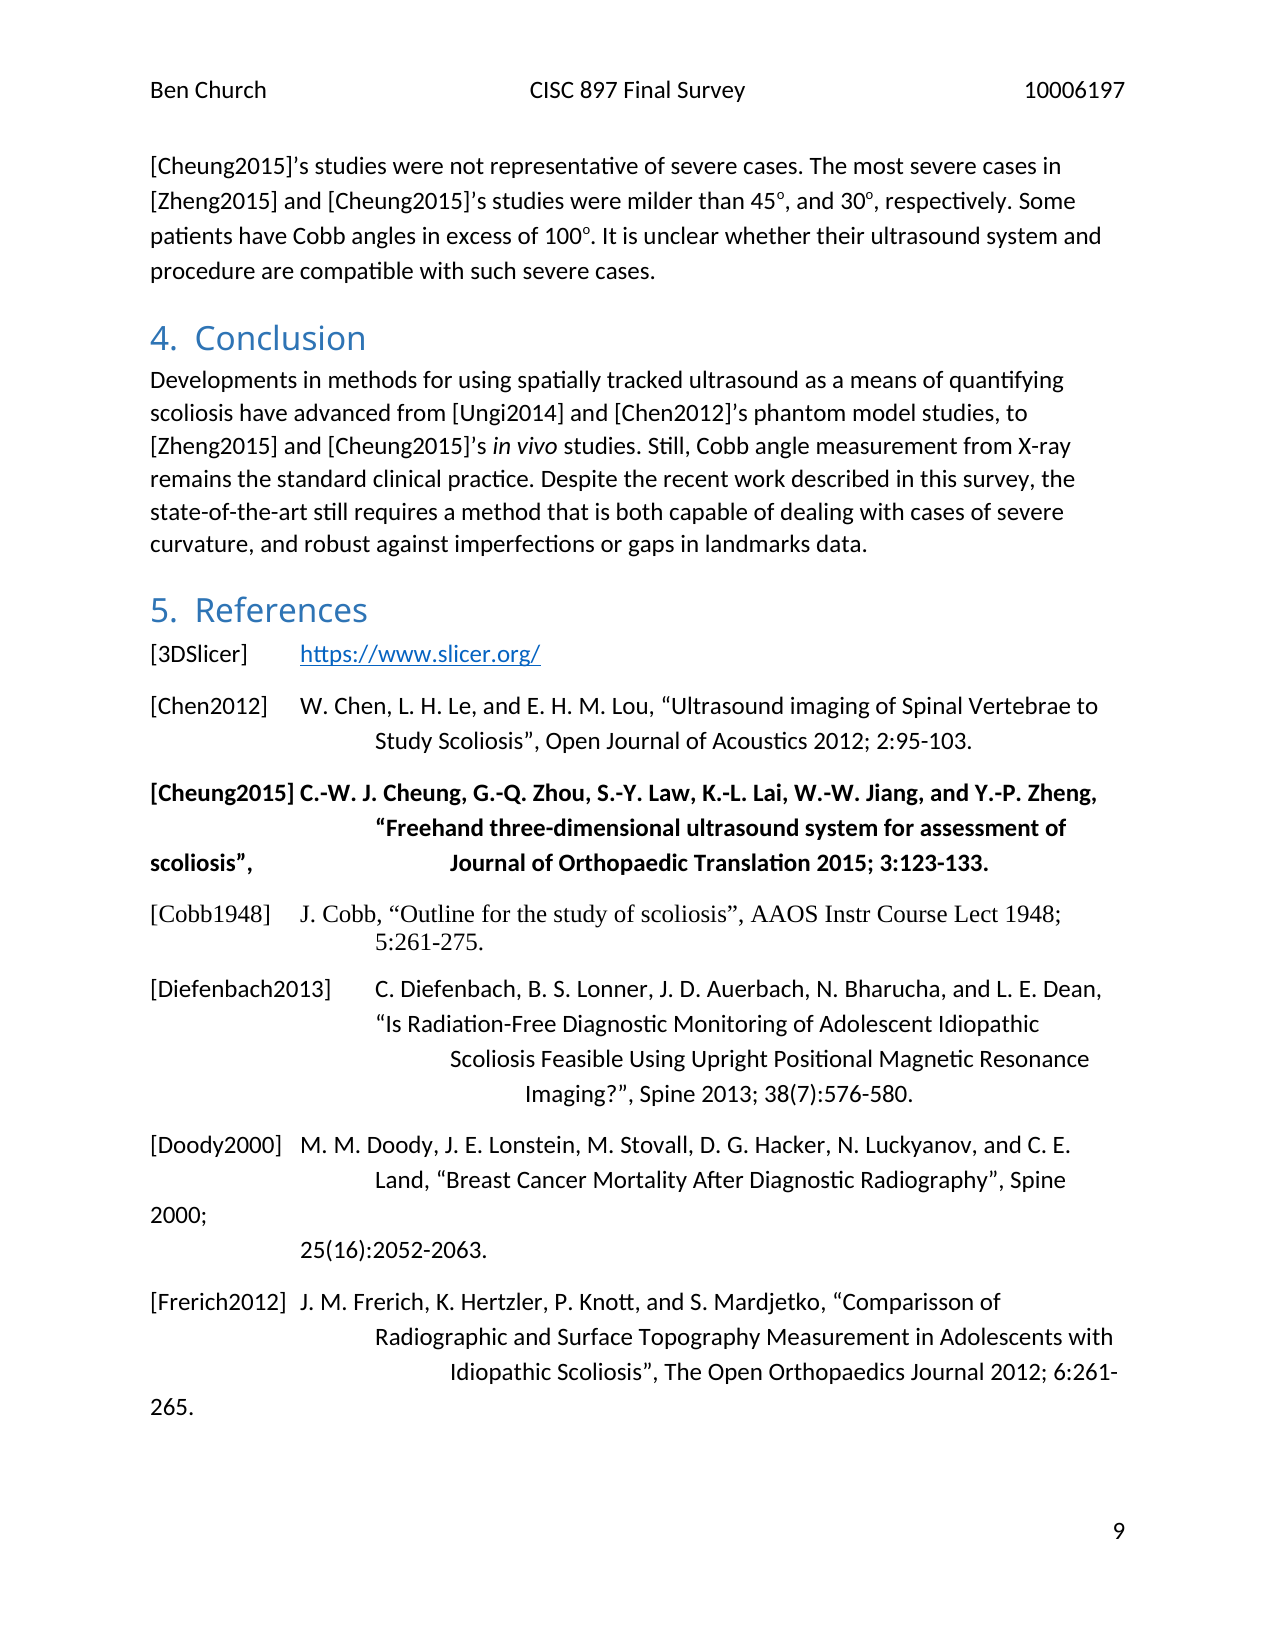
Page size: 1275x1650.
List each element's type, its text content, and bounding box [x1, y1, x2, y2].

text [Frerich2012] J. M. Frerich, K. Hertzler, P. Knott, and S. Mardjetko, “Comparisson of Radiographic and Surface Topography Measurement in Adolescents with Idiopathic Scoliosis”, The Open Orthopaedics Journal 2012; 6:261-265. [150, 1286, 1125, 1422]
subtitle References [150, 586, 1125, 632]
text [150, 150, 1125, 286]
text [Doody2000] M. M. Doody, J. E. Lonstein, M. Stovall, D. G. Hacker, N. Luckyanov, and C. E. Land, “Breast Cancer Mortality After Diagnostic Radiography”, Spine 2000; 25(16):2052-2063. [150, 1129, 1125, 1265]
text [3DSlicer] https://www.slicer.org/ [150, 639, 1125, 669]
text Developments in methods for using spatially tracked ultrasound as a means of quantifying scoliosis have advanced from [Ungi2014] and [Chen2012]’s phantom model studies, to [Zheng2015] and [Cheung2015]’s in vivo studies. Still, Cobb angle measurement from X-ray remains the standard clinical practice. Despite the recent work described in this survey, the state-of-the-art still requires a method that is both capable of dealing with cases of severe curvature, and robust against imperfections or gaps in landmarks data. [150, 364, 1125, 559]
text [Cobb1948] J. Cobb, “Outline for the study of scoliosis”, AAOS Instr Course Lect 1948; 5:261-275. [150, 899, 1125, 956]
text [Diefenbach2013] C. Diefenbach, B. S. Lonner, J. D. Auerbach, N. Bharucha, and L. E. Dean, “Is Radiation-Free Diagnostic Monitoring of Adolescent Idiopathic Scoliosis Feasible Using Upright Positional Magnetic Resonance Imaging?”, Spine 2013; 38(7):576-580. [150, 973, 1125, 1108]
subtitle Conclusion [150, 315, 1125, 360]
text [Chen2012] W. Chen, L. H. Le, and E. H. M. Lou, “Ultrasound imaging of Spinal Vertebrae to Study Scoliosis”, Open Journal of Acoustics 2012; 2:95-103. [150, 690, 1125, 756]
text [Cheung2015] C.-W. J. Cheung, G.-Q. Zhou, S.-Y. Law, K.-L. Lai, W.-W. Jiang, and Y.-P. Zheng, “Freehand three-dimensional ultrasound system for assessment of scoliosis”, Journal of Orthopaedic Translation 2015; 3:123-133. [150, 777, 1125, 877]
